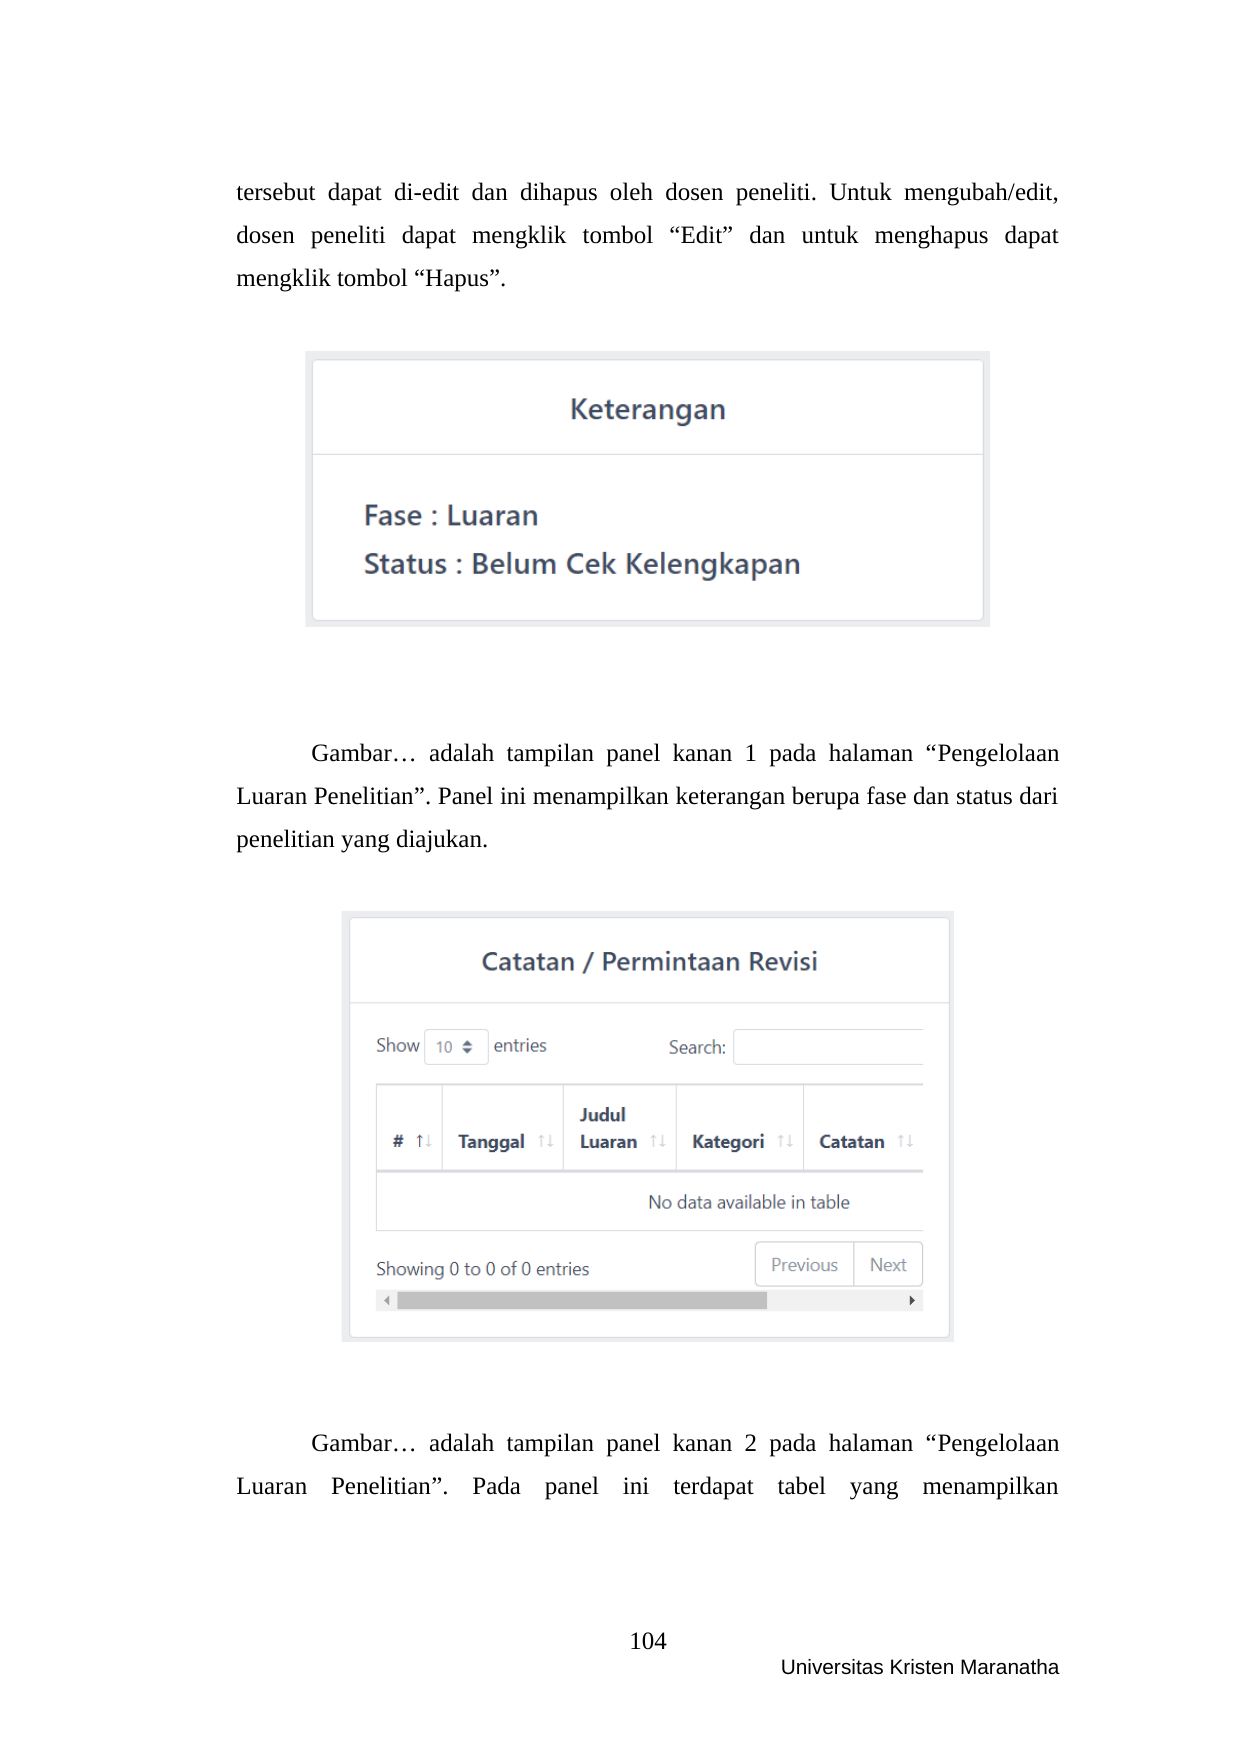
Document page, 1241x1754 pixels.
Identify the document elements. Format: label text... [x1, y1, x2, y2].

text Gambar… adalah tampilan panel kanan 1 pada halaman “Pengelolaan Luaran Penelitian”. Panel ini menampilkan keterangan berupa fase dan status dari penelitian yang diajukan. [236, 738, 1059, 853]
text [236, 1428, 1059, 1500]
picture [305, 351, 991, 627]
picture [341, 911, 954, 1342]
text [236, 177, 1059, 292]
